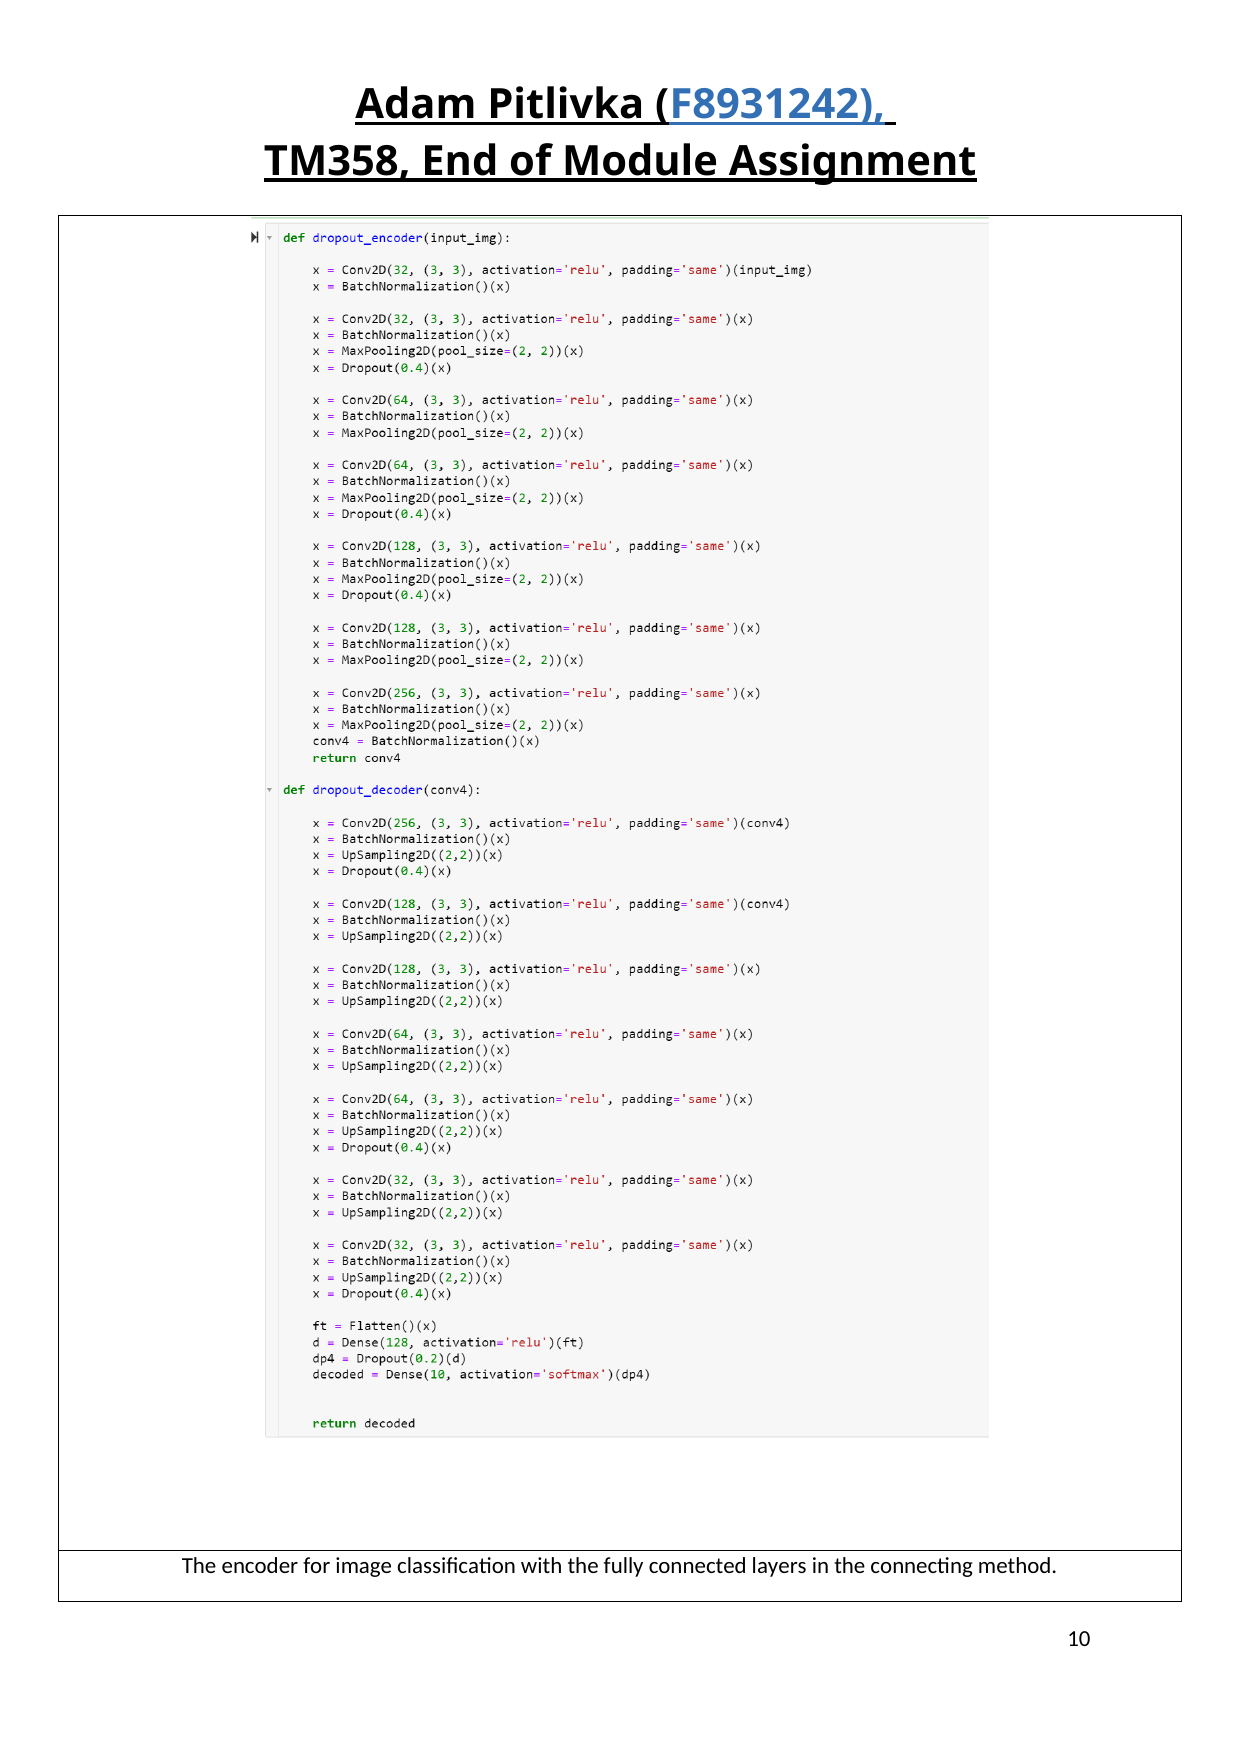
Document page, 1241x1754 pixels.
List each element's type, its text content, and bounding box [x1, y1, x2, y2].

table_cell [59, 216, 1181, 1550]
table_cell The encoder for image classification with the fully connected layers in the connecting method. [59, 1551, 1181, 1601]
picture [251, 216, 989, 1438]
